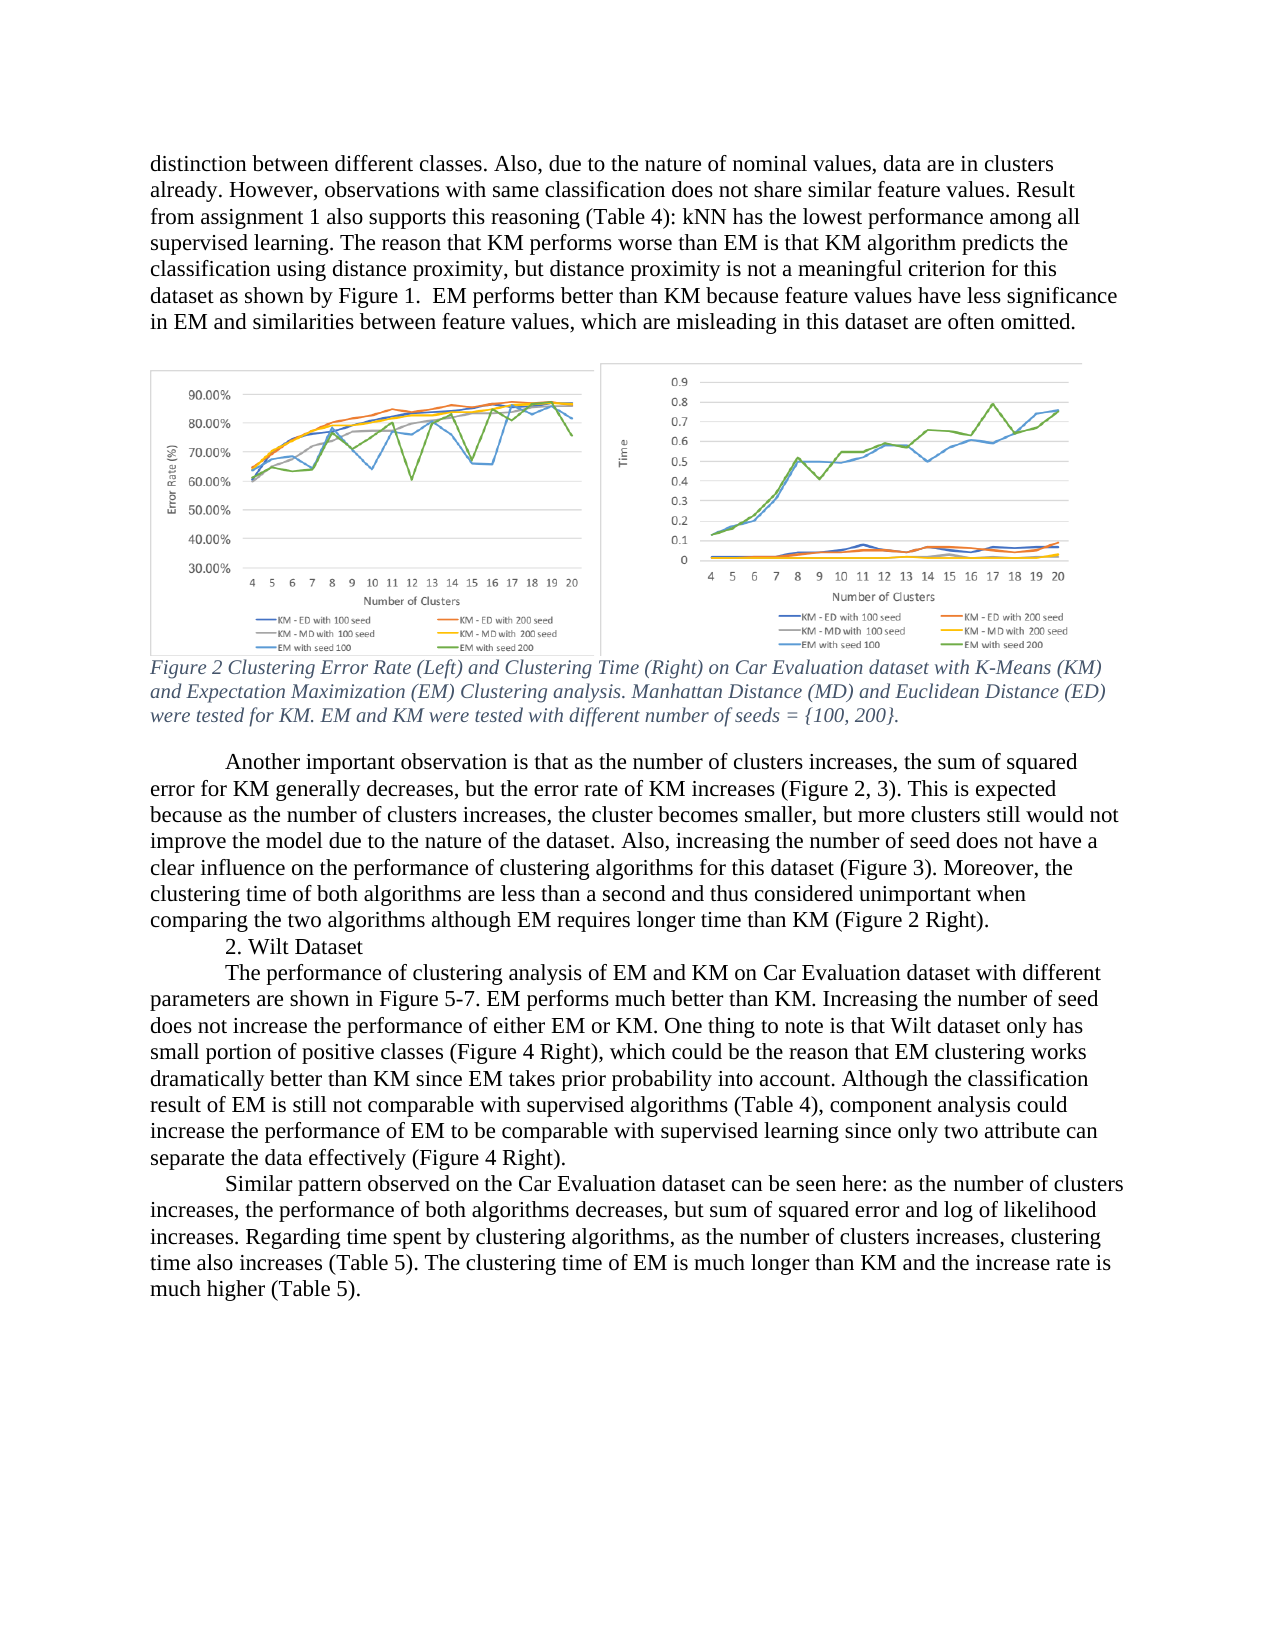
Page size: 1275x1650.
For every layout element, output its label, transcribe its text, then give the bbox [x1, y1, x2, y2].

text Similar pattern observed on the Car Evaluation dataset can be seen here: as the number of clusters increases, the performance of both algorithms decreases, but sum of squared error and log of likelihood increases. Regarding time spent by clustering algorithms, as the number of clusters increases, clustering time also increases (Table 5). The clustering time of EM is much longer than KM and the increase rate is much higher (Table 5). [150, 1170, 1125, 1302]
text Another important observation is that as the number of clusters increases, the sum of squared error for KM generally decreases, but the error rate of KM increases (Figure 2, 3). This is expected because as the number of clusters increases, the cluster becomes smaller, but more clusters still would not improve the model due to the nature of the dataset. Also, increasing the number of seed does not have a clear influence on the performance of clustering algorithms for this dataset (Figure 3). Moreover, the clustering time of both algorithms are less than a second and thus considered unimportant when comparing the two algorithms although EM requires longer time than KM (Figure 2 Right). [150, 748, 1125, 933]
text 2. Wilt Dataset [150, 933, 1125, 959]
text Figure 2 Clustering Error Rate (Left) and Clustering Time (Right) on Car Evaluation dataset with K-Means (KM) and Expectation Maximization (EM) Clustering analysis. Manhattan Distance (MD) and Euclidean Distance (ED) were tested for KM. EM and KM were tested with different number of seeds = {100, 200}. [150, 655, 1125, 727]
text The performance of clustering analysis of EM and KM on Car Evaluation dataset with different parameters are shown in Figure 5-7. EM performs much better than KM. Increasing the number of seed does not increase the performance of either EM or KM. One thing to note is that Wilt dataset only has small portion of positive classes (Figure 4 Right), which could be the reason that EM clustering works dramatically better than KM since EM takes prior probability into account. Although the classification result of EM is still not comparable with supervised algorithms (Table 4), component analysis could increase the performance of EM to be comparable with supervised learning since only two attribute can separate the data effectively (Figure 4 Right). [150, 959, 1125, 1170]
